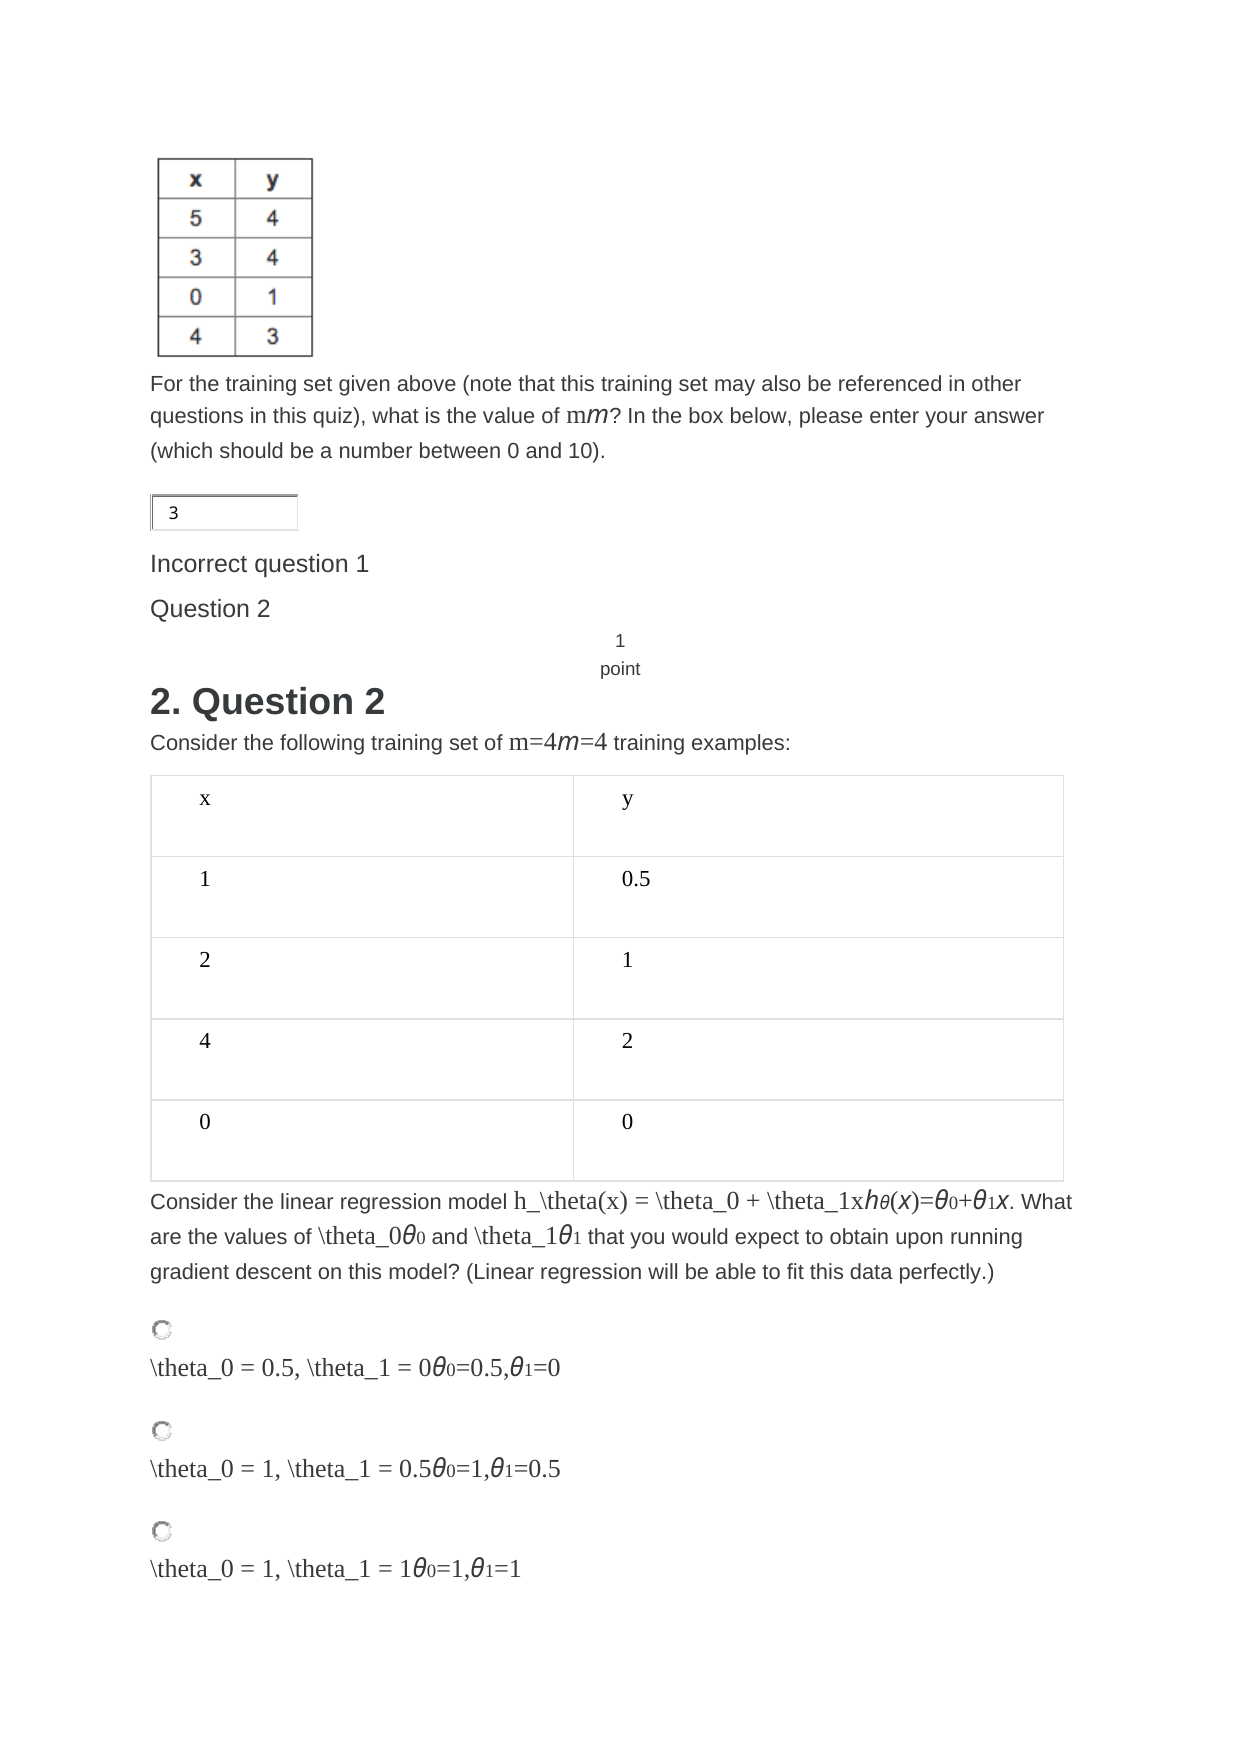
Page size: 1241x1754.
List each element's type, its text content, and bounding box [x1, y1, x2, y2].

text \theta_0 = 1, \theta_1 = 1θ0​=1,θ1​=1 [150, 1550, 1090, 1586]
text Consider the following training set of m=4m=4 training examples: [150, 722, 1090, 758]
table_cell 2 [574, 1020, 1063, 1099]
text \theta_0 = 1, \theta_1 = 0.5θ0​=1,θ1​=0.5 [150, 1449, 1090, 1485]
text Incorrect question 1 [150, 549, 1090, 578]
text For the training set given above (note that this training set may also be referenced in other questions in this quiz), what is the value of mm? In the box below, please enter your answer (which should be a number between 0 and 10). [150, 365, 1090, 463]
table_cell 0 [574, 1101, 1063, 1180]
text 2. Question 2 [150, 679, 1090, 722]
table_cell 1 [574, 938, 1063, 1018]
text Question 2 [150, 594, 1090, 623]
table_header y [574, 776, 1063, 856]
text point [150, 651, 1090, 679]
text 1 [150, 623, 1090, 651]
picture [150, 150, 321, 365]
table_cell 0.5 [574, 857, 1063, 937]
table_cell 2 [152, 938, 573, 1018]
table_cell 4 [152, 1020, 573, 1099]
table_header x [152, 776, 573, 856]
table_cell 1 [152, 857, 573, 937]
text Consider the linear regression model h_\theta(x) = \theta_0 + \theta_1xhθ​(x)=θ0​+θ1​x. What are the values of \theta_0θ0​ and \theta_1θ1​ that you would expect to obtain upon running gradient descent on this model? (Linear regression will be able to fit this data perfectly.) [150, 1181, 1090, 1284]
text \theta_0 = 0.5, \theta_1 = 0θ0​=0.5,θ1​=0 [150, 1349, 1090, 1384]
table_cell 0 [152, 1101, 573, 1180]
